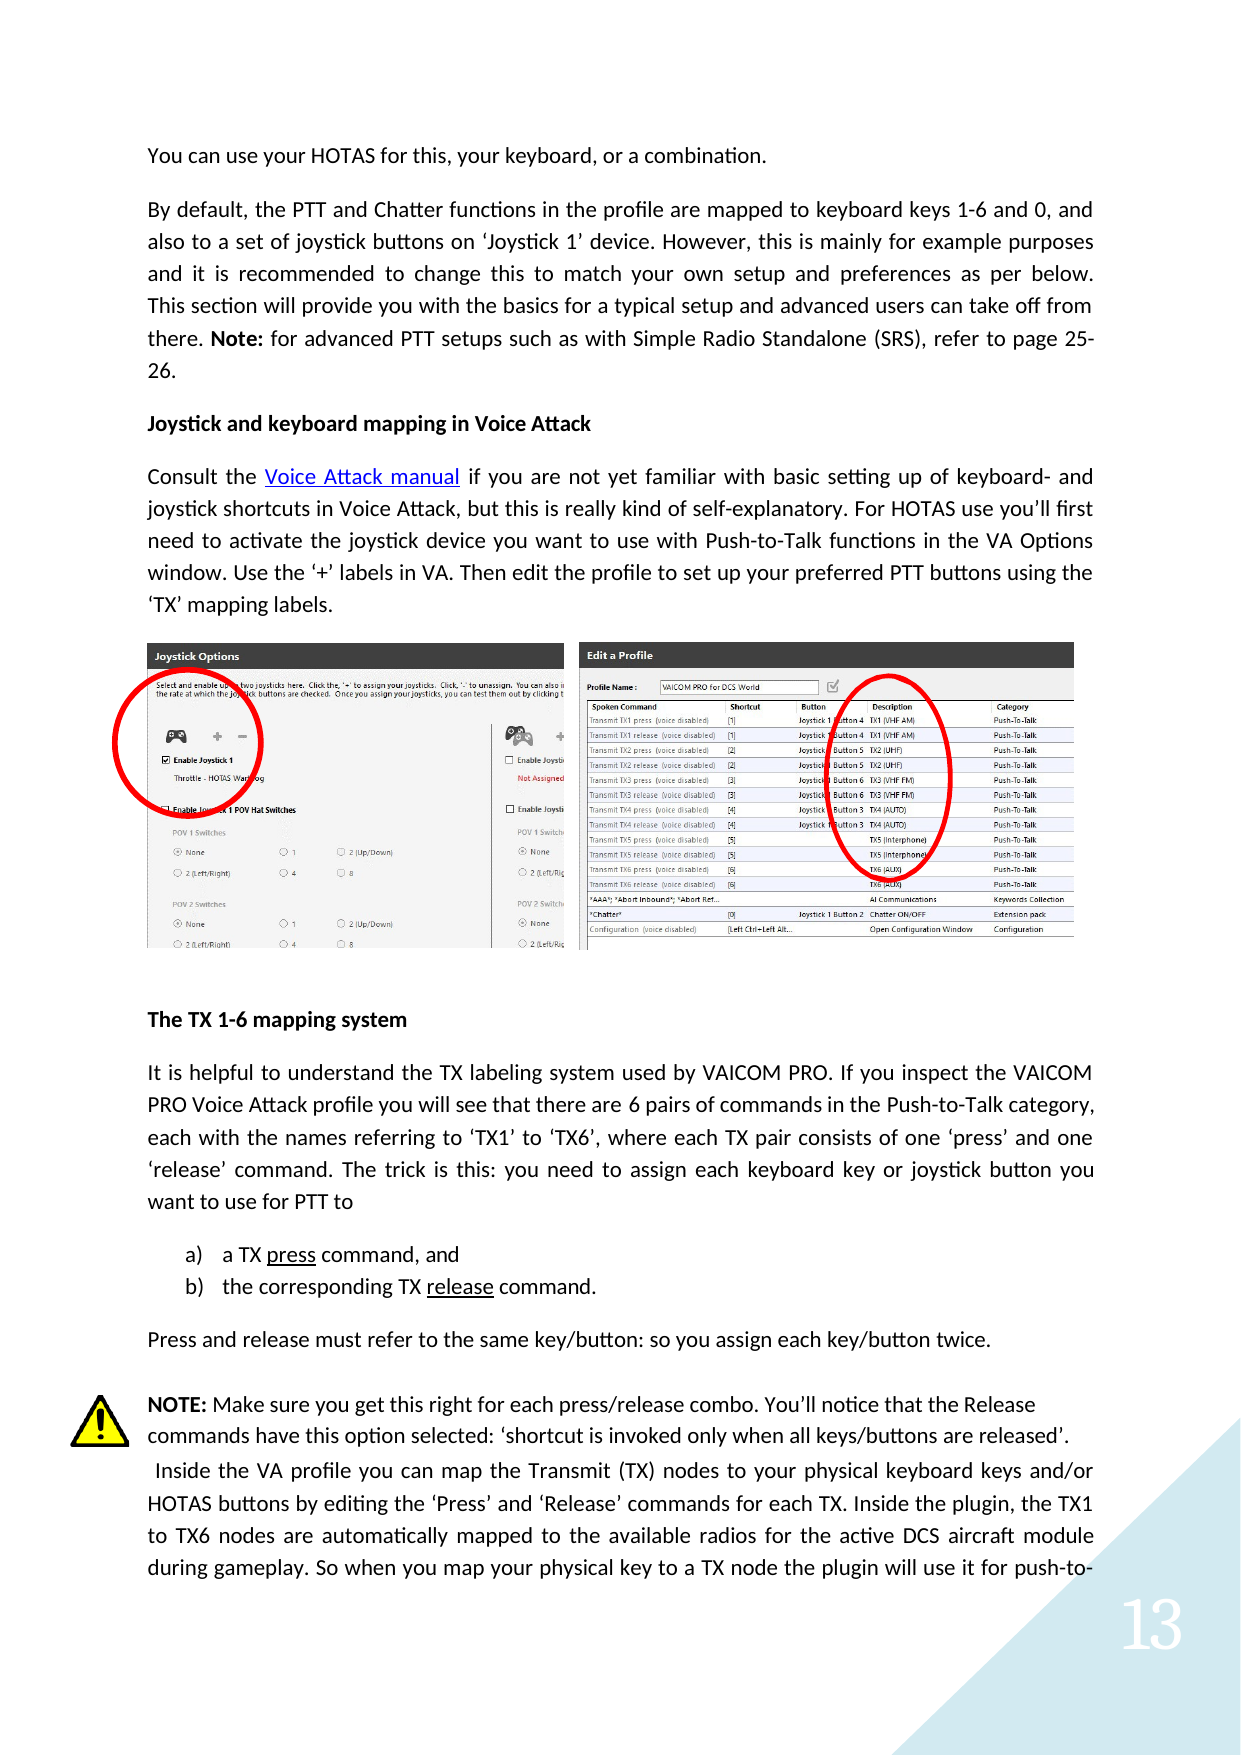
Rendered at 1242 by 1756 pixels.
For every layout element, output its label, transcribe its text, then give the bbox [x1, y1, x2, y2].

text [147, 142, 1095, 170]
picture [579, 642, 1074, 950]
text By default, the PTT and Chatter functions in the profile are mapped to keyboard keys 1-6 and 0, and also to a set of joystick buttons on ‘Joystick 1’ device. However, this is mainly for example purposes and it is recommended to change this to match your own setup and preferences as per below. This section will provide you with the basics for a typical setup and advanced users can take off from there. Note: for advanced PTT setups such as with Simple Radio Standalone (SRS), refer to page 25-26. [147, 195, 1095, 384]
picture [70, 1395, 130, 1447]
subtitle The TX 1-6 mapping system [147, 1005, 1131, 1033]
text Consult the Voice Attack manual if you are not yet familiar with basic setting up of keyboard- and joystick shortcuts in Voice Attack, but this is really kind of self-explanatory. For HOTAS use you’ll first need to activate the joystick device you want to use with Push-to-Talk functions in the VA Options window. Use the ‘+’ labels in VA. Then edit the profile to set up your preferred PTT buttons using the ‘TX’ mapping labels. [147, 462, 1095, 618]
subtitle Joystick and keyboard mapping in Voice Attack [147, 409, 1131, 437]
text Press and release must refer to the same key/button: so you assign each key/button twice. [147, 1325, 1131, 1353]
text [147, 1457, 1096, 1581]
list a TX press command, and [185, 1240, 1131, 1268]
text NOTE: Make sure you get this right for each press/release combo. You’ll notice that the Release commands have this option selected: ‘shortcut is invoked only when all keys/buttons are released’. [147, 1390, 1131, 1449]
picture [147, 643, 564, 948]
list the corresponding TX release command. [185, 1272, 1131, 1300]
text It is helpful to understand the TX labeling system used by VAICOM PRO. If you inspect the VAICOM PRO Voice Attack profile you will see that there are 6 pairs of commands in the Push-to-Talk category, each with the names referring to ‘TX1’ to ‘TX6’, where each TX pair consists of one ‘press’ and one ‘release’ command. The trick is this: you need to assign each keyboard key or joystick button you want to use for PTT to [147, 1058, 1095, 1215]
picture [147, 673, 257, 813]
